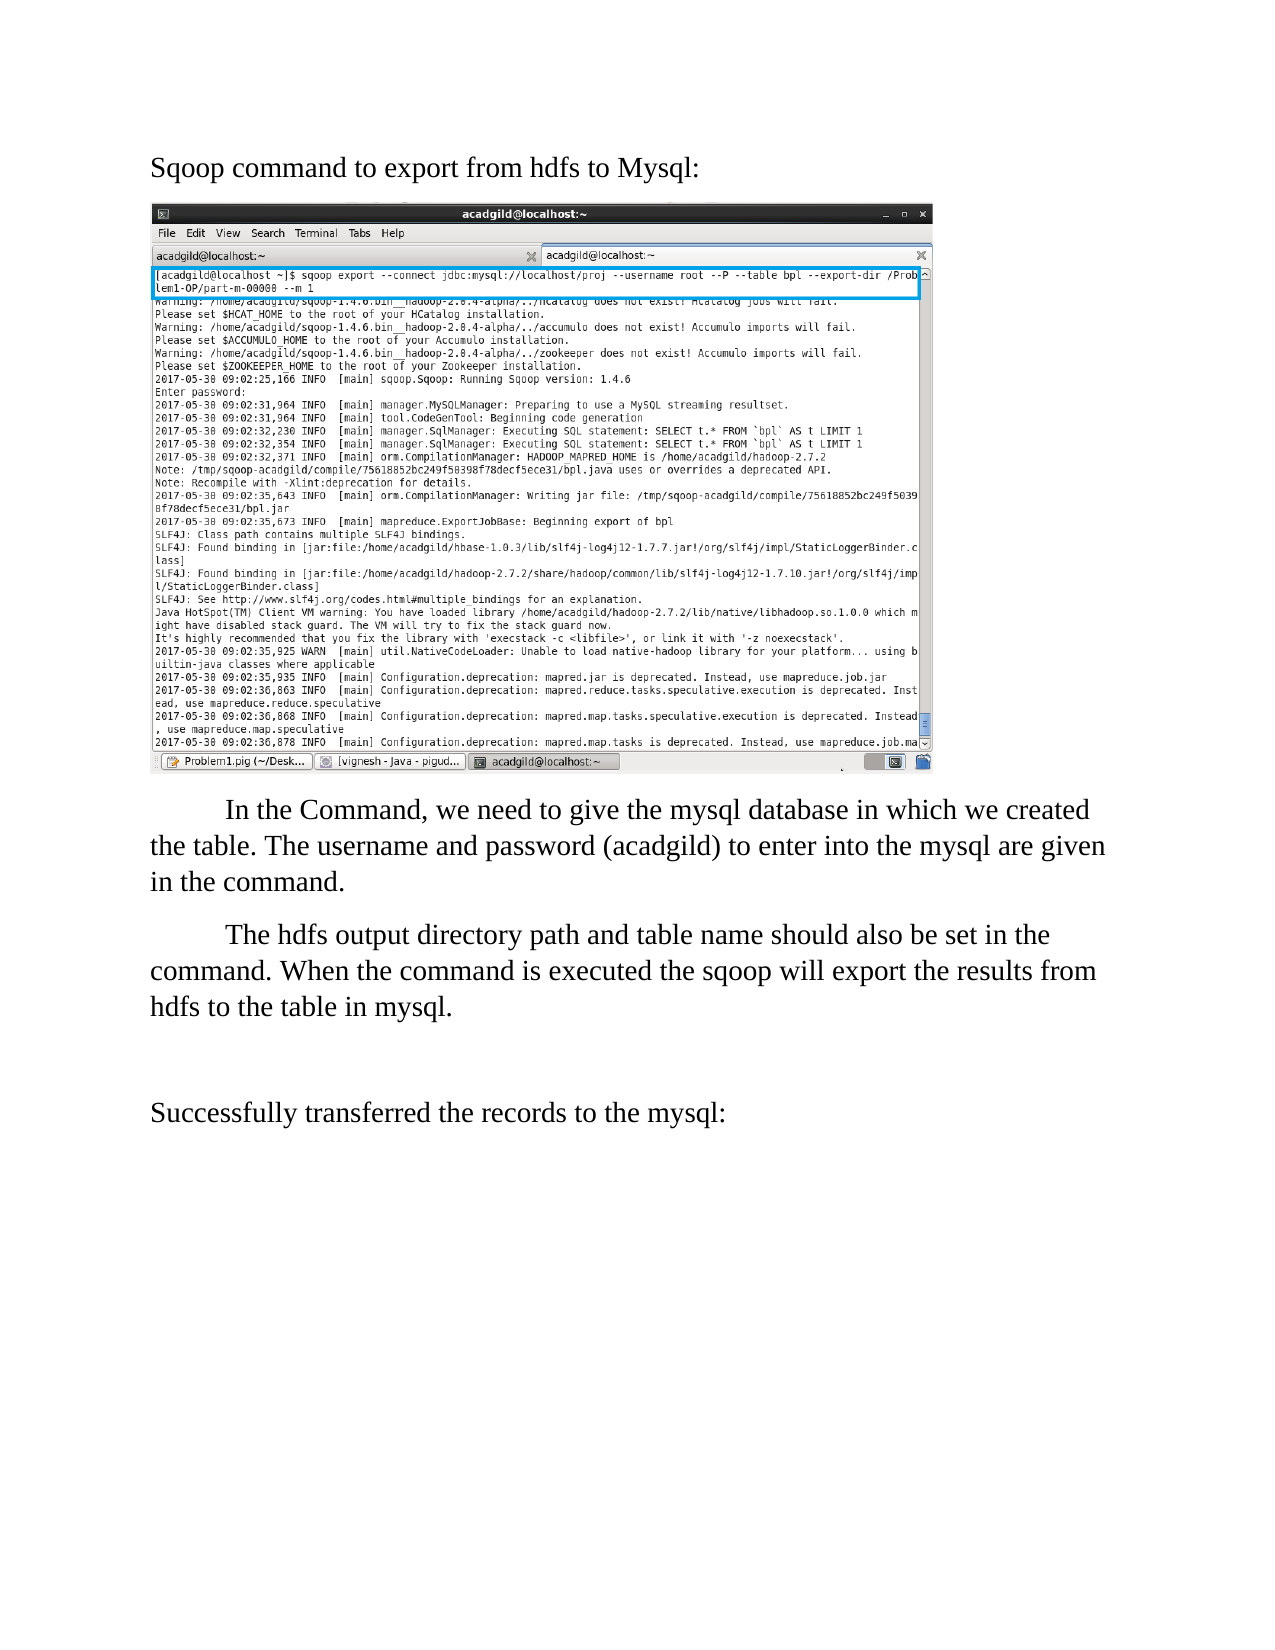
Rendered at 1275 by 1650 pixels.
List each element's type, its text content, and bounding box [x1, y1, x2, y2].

text Sqoop command to export from hdfs to Mysql: [150, 150, 1125, 183]
text In the Command, we need to give the mysql database in which we created the table. The username and password (acadgild) to enter into the mysql are given in the command. [150, 792, 1125, 898]
text The hdfs output directory path and table name should also be set in the command. When the command is executed the sqoop will export the results from hdfs to the table in mysql. [150, 917, 1125, 1023]
text Successfully transferred the records to the mysql: [150, 1095, 1125, 1128]
picture [156, 271, 917, 296]
picture [150, 202, 933, 774]
